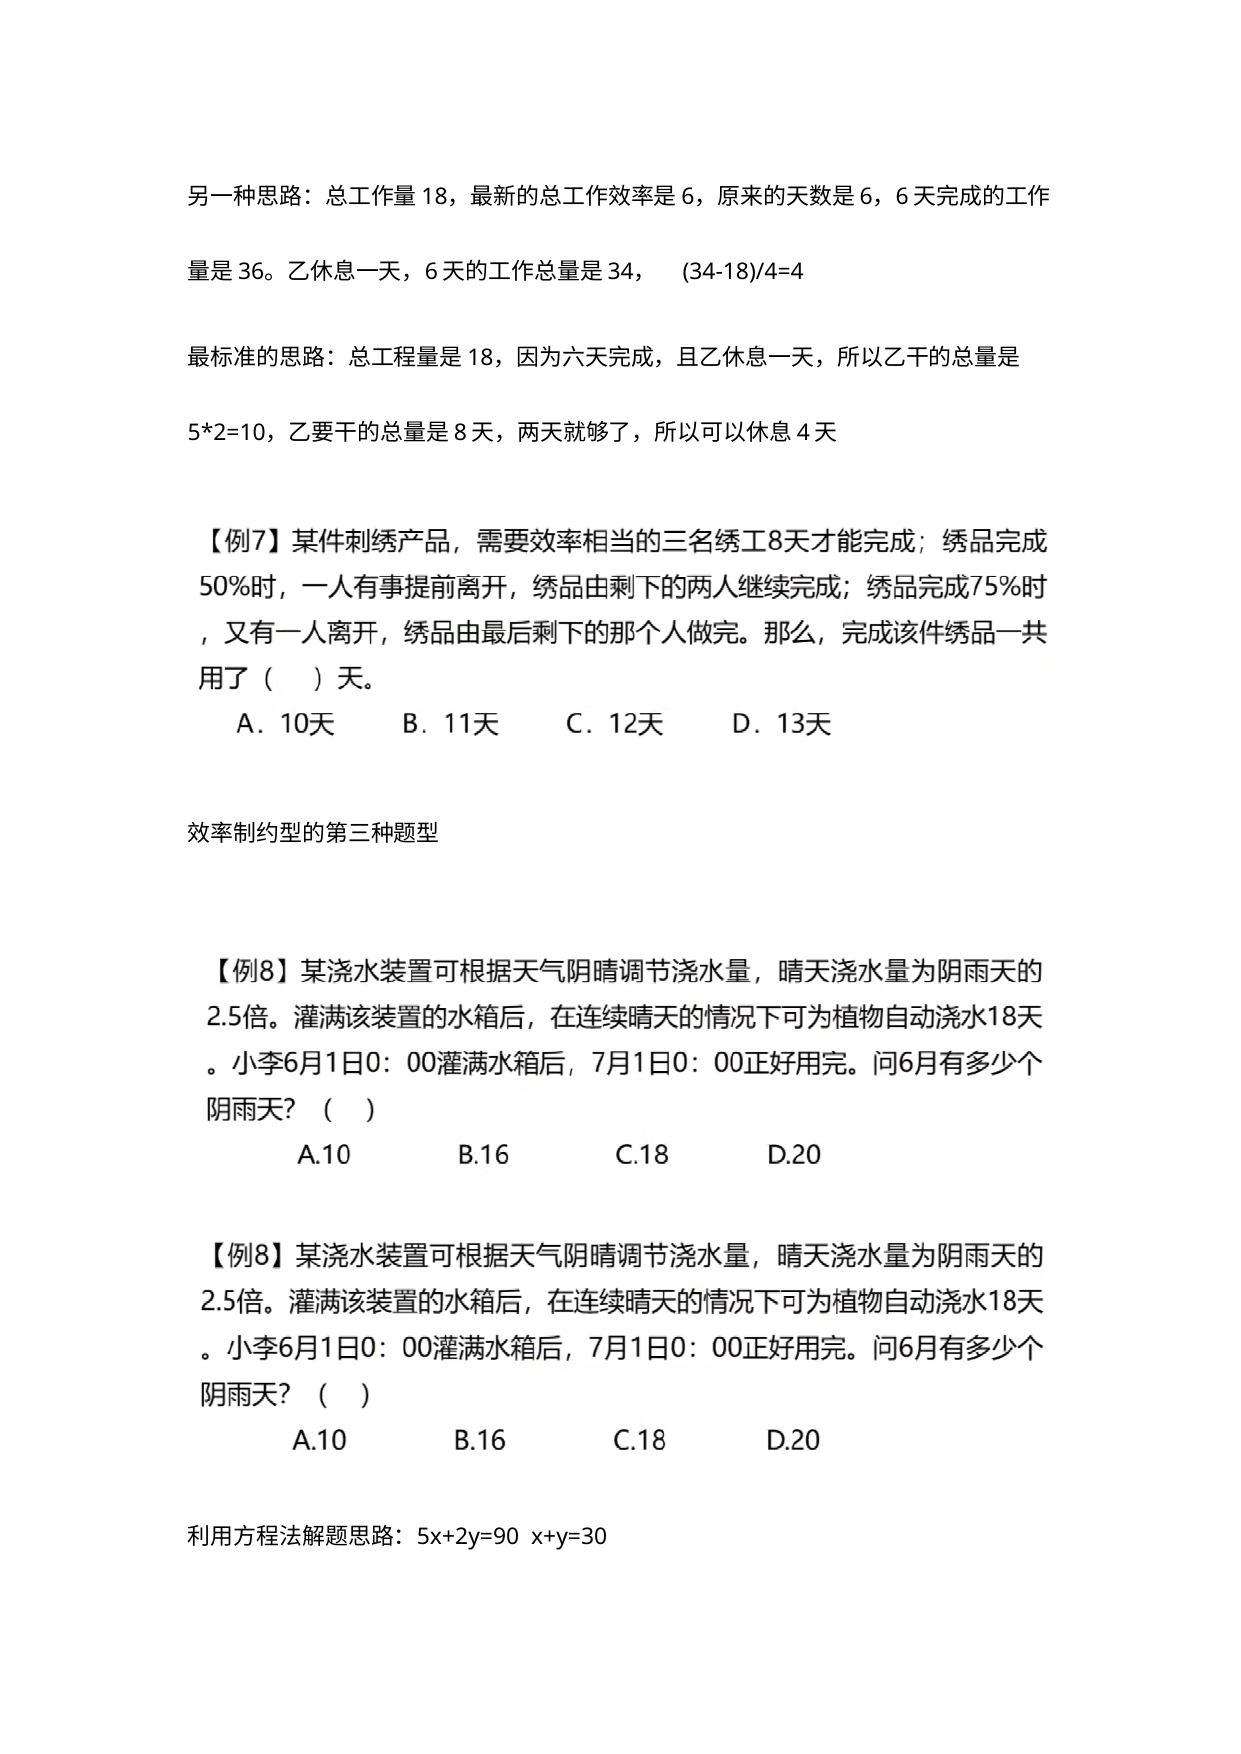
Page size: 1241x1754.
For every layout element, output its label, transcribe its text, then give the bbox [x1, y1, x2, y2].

text 效率制约型的第三种题型 [187, 798, 1053, 863]
picture [187, 1232, 1053, 1468]
text 最标准的思路：总工程量是18，因为六天完成，且乙休息一天，所以乙干的总量是5*2=10，乙要干的总量是8天，两天就够了，所以可以休息4天 [187, 323, 1053, 463]
text 另一种思路：总工作量18，最新的总工作效率是6，原来的天数是6，6天完成的工作量是36。乙休息一天，6天的工作总量是34， (34-18)/4=4 [187, 162, 1053, 302]
picture [187, 494, 1053, 768]
picture [187, 947, 1053, 1190]
text 利用方程法解题思路：5x+2y=90 x+y=30 [187, 1502, 1053, 1567]
